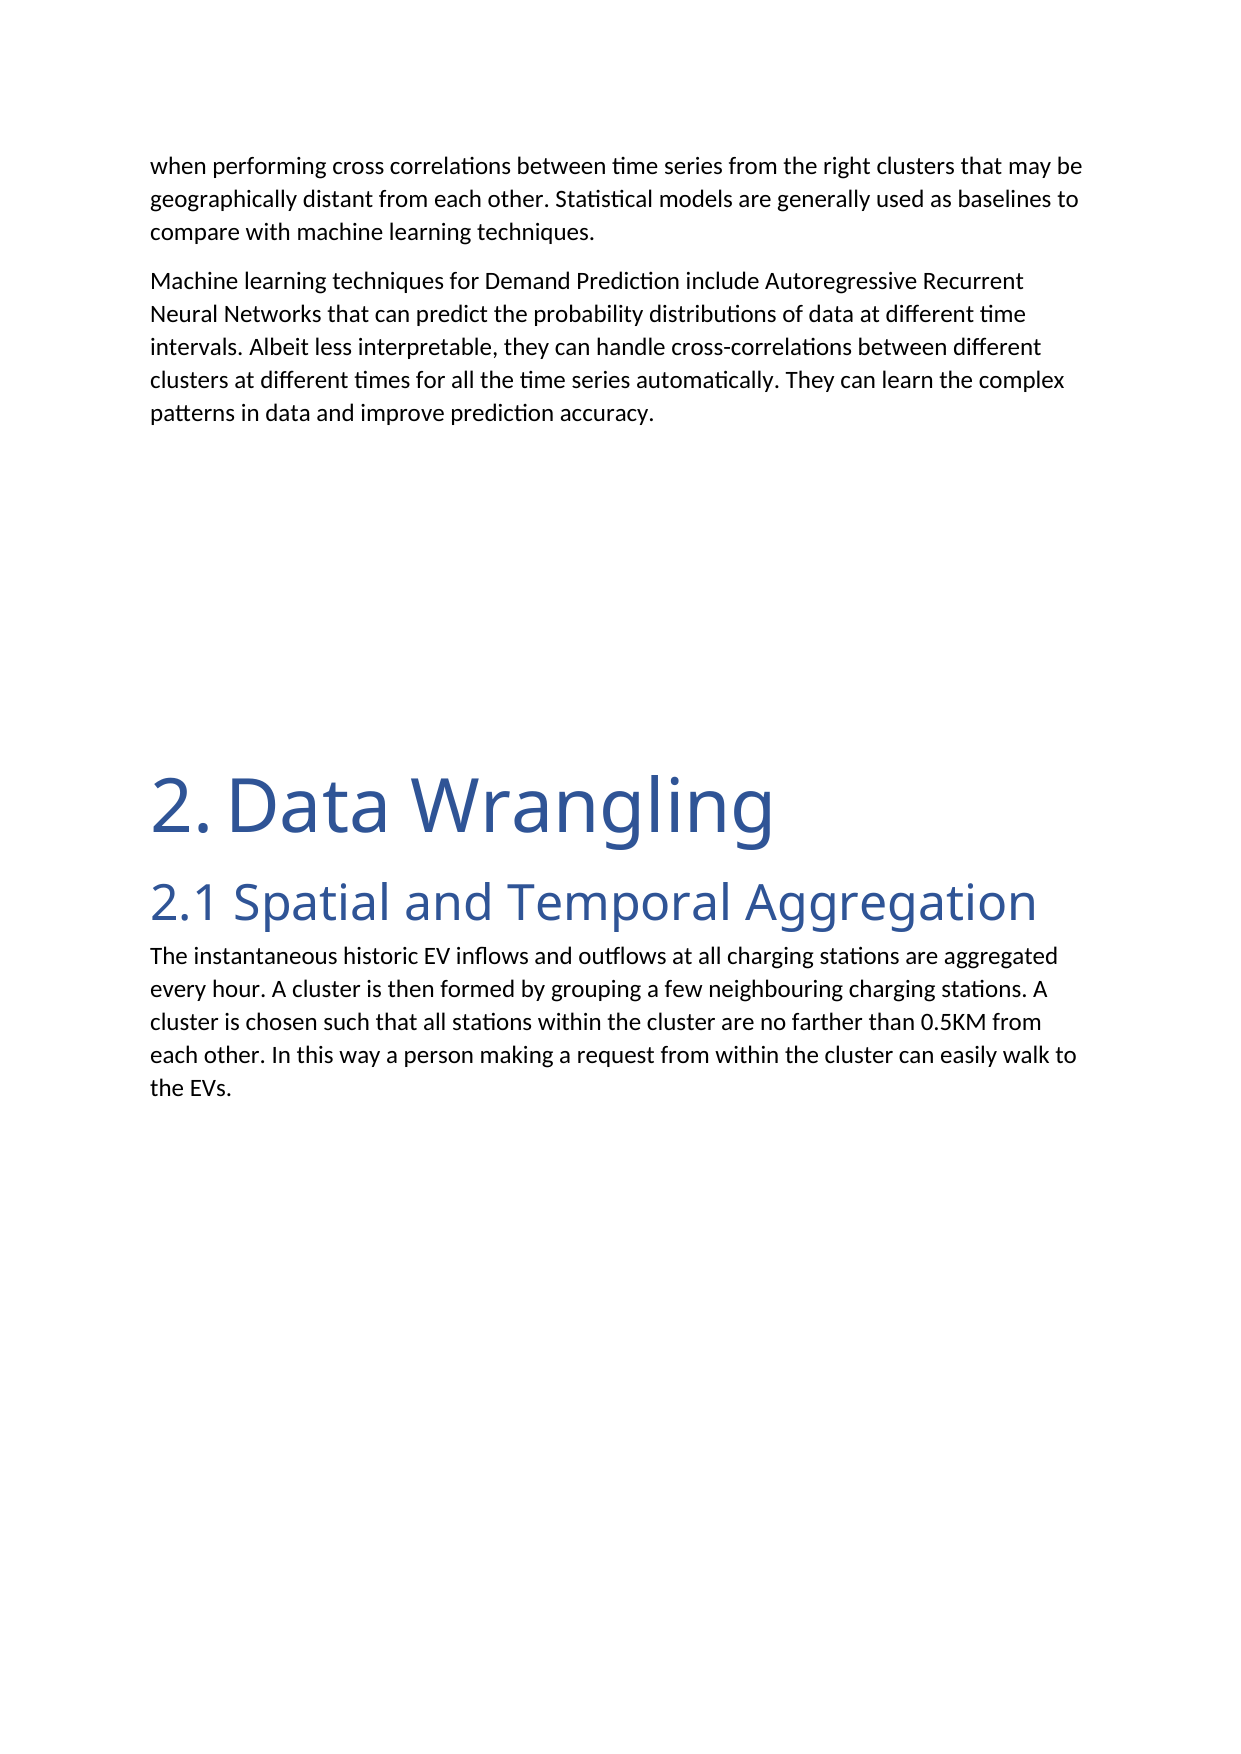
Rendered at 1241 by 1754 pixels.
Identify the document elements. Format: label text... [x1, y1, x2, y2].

subtitle 2.1 Spatial and Temporal Aggregation [150, 867, 1090, 935]
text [150, 150, 1090, 246]
text Machine learning techniques for Demand Prediction include Autoregressive Recurrent Neural Networks that can predict the probability distributions of data at different time intervals. Albeit less interpretable, they can handle cross-correlations between different clusters at different times for all the time series automatically. They can learn the complex patterns in data and improve prediction accuracy. [150, 265, 1090, 428]
text The instantaneous historic EV inflows and outflows at all charging stations are aggregated every hour. A cluster is then formed by grouping a few neighbouring charging stations. A cluster is chosen such that all stations within the cluster are no farther than 0.5KM from each other. In this way a person making a request from within the cluster can easily walk to the EVs. [150, 941, 1090, 1103]
subtitle Data Wrangling [150, 752, 1090, 855]
